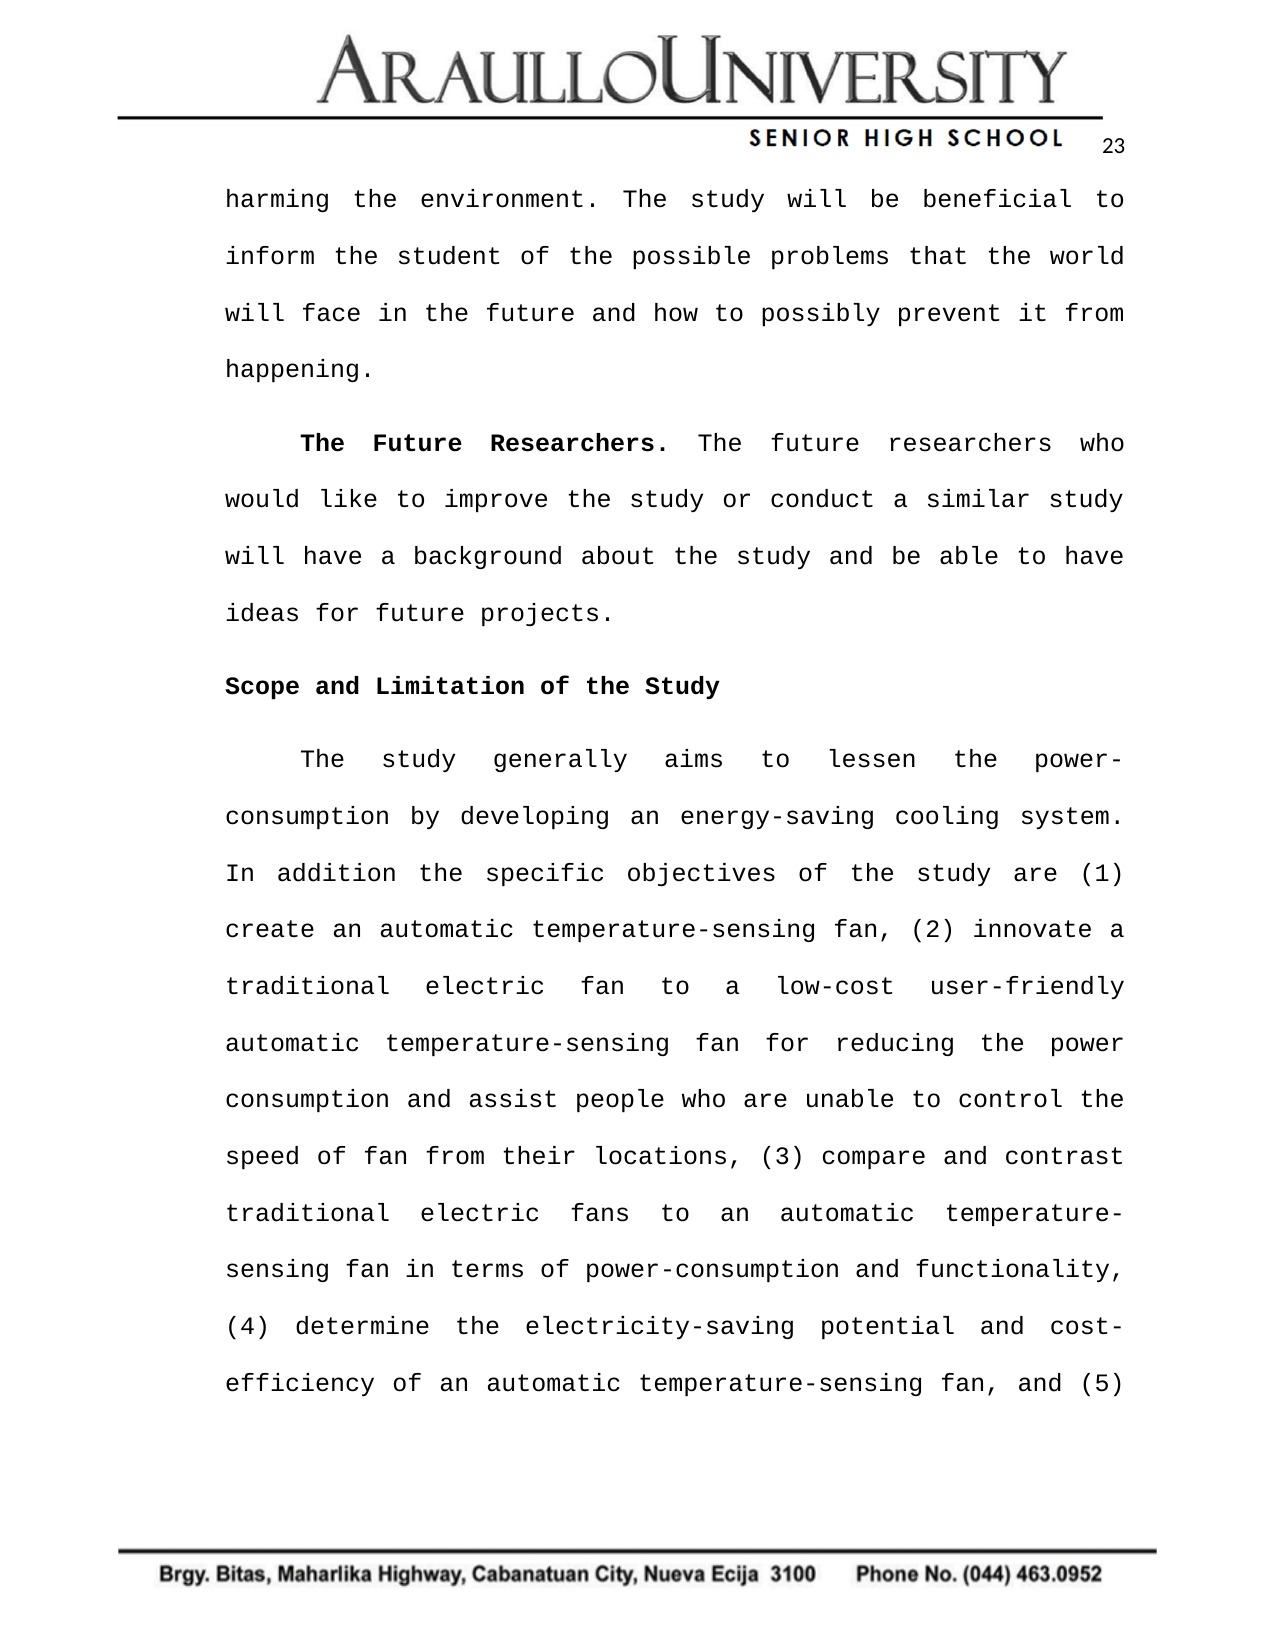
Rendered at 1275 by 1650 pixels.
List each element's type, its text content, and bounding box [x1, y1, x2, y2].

text Scope and Limitation of the Study [225, 674, 1125, 702]
text The Future Researchers. The future researchers who would like to improve the study or conduct a similar study will have a background about the study and be able to have ideas for future projects. [225, 430, 1125, 629]
picture [103, 21, 1172, 153]
picture [118, 1547, 1157, 1595]
